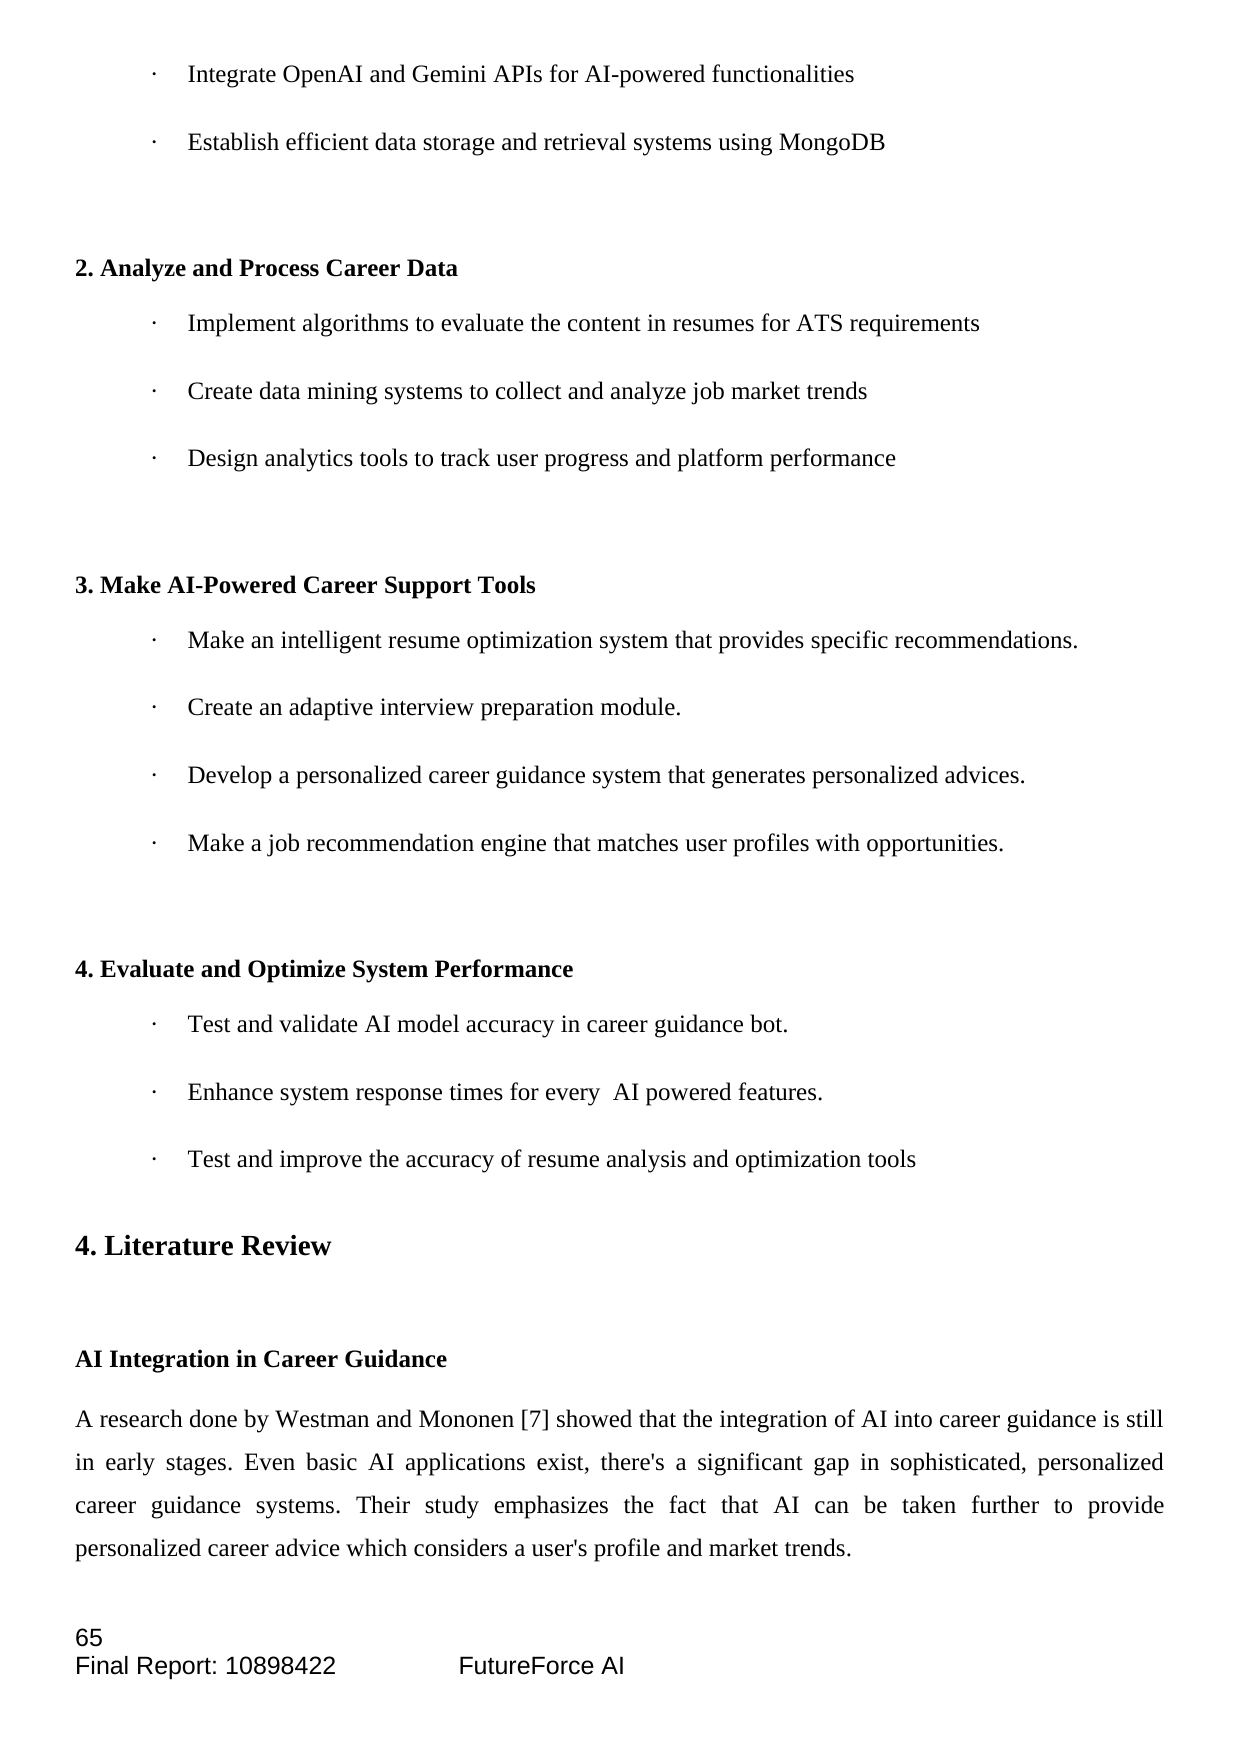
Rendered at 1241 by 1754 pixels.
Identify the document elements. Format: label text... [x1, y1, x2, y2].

text · Develop a personalized career guidance system that generates personalized advices. [150, 760, 1165, 789]
text · Establish efficient data storage and retrieval systems using MongoDB [150, 127, 1165, 155]
text · Create an adaptive interview preparation module. [150, 692, 1165, 721]
text · Make an intelligent resume optimization system that provides specific recommendations. [150, 625, 1165, 653]
subtitle 3. Make AI-Powered Career Support Tools [75, 570, 1165, 599]
subtitle 2. Analyze and Process Career Data [75, 253, 1165, 282]
text · Enhance system response times for every AI powered features. [150, 1077, 1165, 1105]
text · Design analytics tools to track user progress and platform performance [150, 443, 1165, 472]
text · Make a job recommendation engine that matches user profiles with opportunities. [150, 828, 1165, 856]
subtitle 4. Literature Review [75, 1228, 1165, 1262]
subtitle 4. Evaluate and Optimize System Performance [75, 954, 1165, 983]
text · Create data mining systems to collect and analyze job market trends [150, 376, 1165, 404]
text · Test and improve the accuracy of resume analysis and optimization tools [150, 1144, 1165, 1173]
text A research done by Westman and Mononen [7] showed that the integration of AI into career guidance is still in early stages. Even basic AI applications exist, there's a significant gap in sophisticated, personalized career guidance systems. Their study emphasizes the fact that AI can be taken further to provide personalized career advice which considers a user's profile and market trends. [75, 1404, 1165, 1562]
text AI Integration in Career Guidance [75, 1344, 1165, 1373]
text · Implement algorithms to evaluate the content in resumes for ATS requirements [150, 308, 1165, 337]
text · Test and validate AI model accuracy in career guidance bot. [150, 1009, 1165, 1038]
text · Integrate OpenAI and Gemini APIs for AI-powered functionalities [150, 59, 1165, 88]
